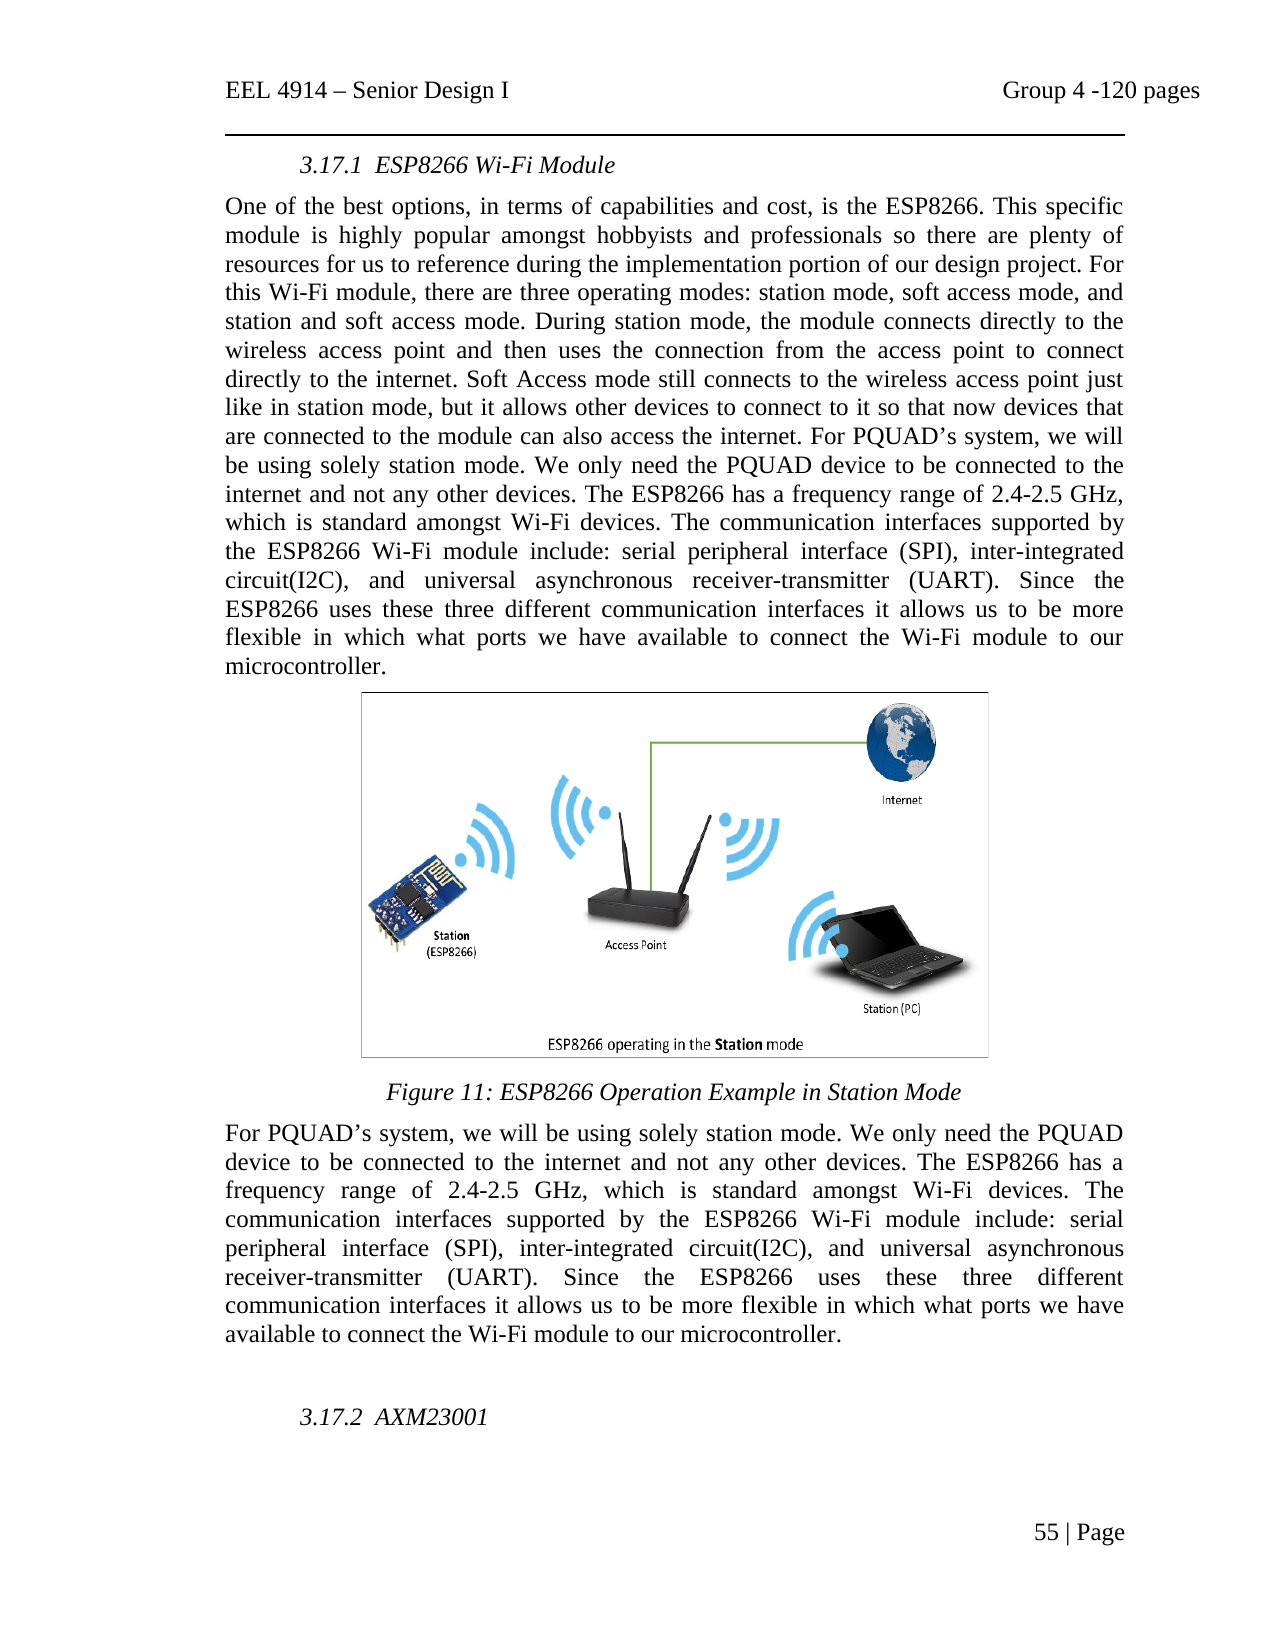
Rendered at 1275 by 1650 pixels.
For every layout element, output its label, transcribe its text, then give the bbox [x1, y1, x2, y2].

text Figure 11: ESP8266 Operation Example in Station Mode [225, 1077, 1125, 1105]
text For PQUAD’s system, we will be using solely station mode. We only need the PQUAD device to be connected to the internet and not any other devices. The ESP8266 has a frequency range of 2.4-2.5 GHz, which is standard amongst Wi-Fi devices. The communication interfaces supported by the ESP8266 Wi-Fi module include: serial peripheral interface (SPI), inter-integrated circuit(I2C), and universal asynchronous receiver-transmitter (UART). Since the ESP8266 uses these three different communication interfaces it allows us to be more flexible in which what ports we have available to connect the Wi-Fi module to our microcontroller. [225, 1118, 1125, 1348]
subtitle ESP8266 Wi-Fi Module [300, 150, 1125, 179]
subtitle AXM23001 [300, 1402, 1125, 1430]
text One of the best options, in terms of capabilities and cost, is the ESP8266. This specific module is highly popular amongst hobbyists and professionals so there are plenty of resources for us to reference during the implementation portion of our design project. For this Wi-Fi module, there are three operating modes: station mode, soft access mode, and station and soft access mode. During station mode, the module connects directly to the wireless access point and then uses the connection from the access point to connect directly to the internet. Soft Access mode still connects to the wireless access point just like in station mode, but it allows other devices to connect to it so that now devices that are connected to the module can also access the internet. For PQUAD’s system, we will be using solely station mode. We only need the PQUAD device to be connected to the internet and not any other devices. The ESP8266 has a frequency range of 2.4-2.5 GHz, which is standard amongst Wi-Fi devices. The communication interfaces supported by the ESP8266 Wi-Fi module include: serial peripheral interface (SPI), inter-integrated circuit(I2C), and universal asynchronous receiver-transmitter (UART). Since the ESP8266 uses these three different communication interfaces it allows us to be more flexible in which what ports we have available to connect the Wi-Fi module to our microcontroller. [225, 191, 1125, 680]
picture [361, 692, 989, 1065]
